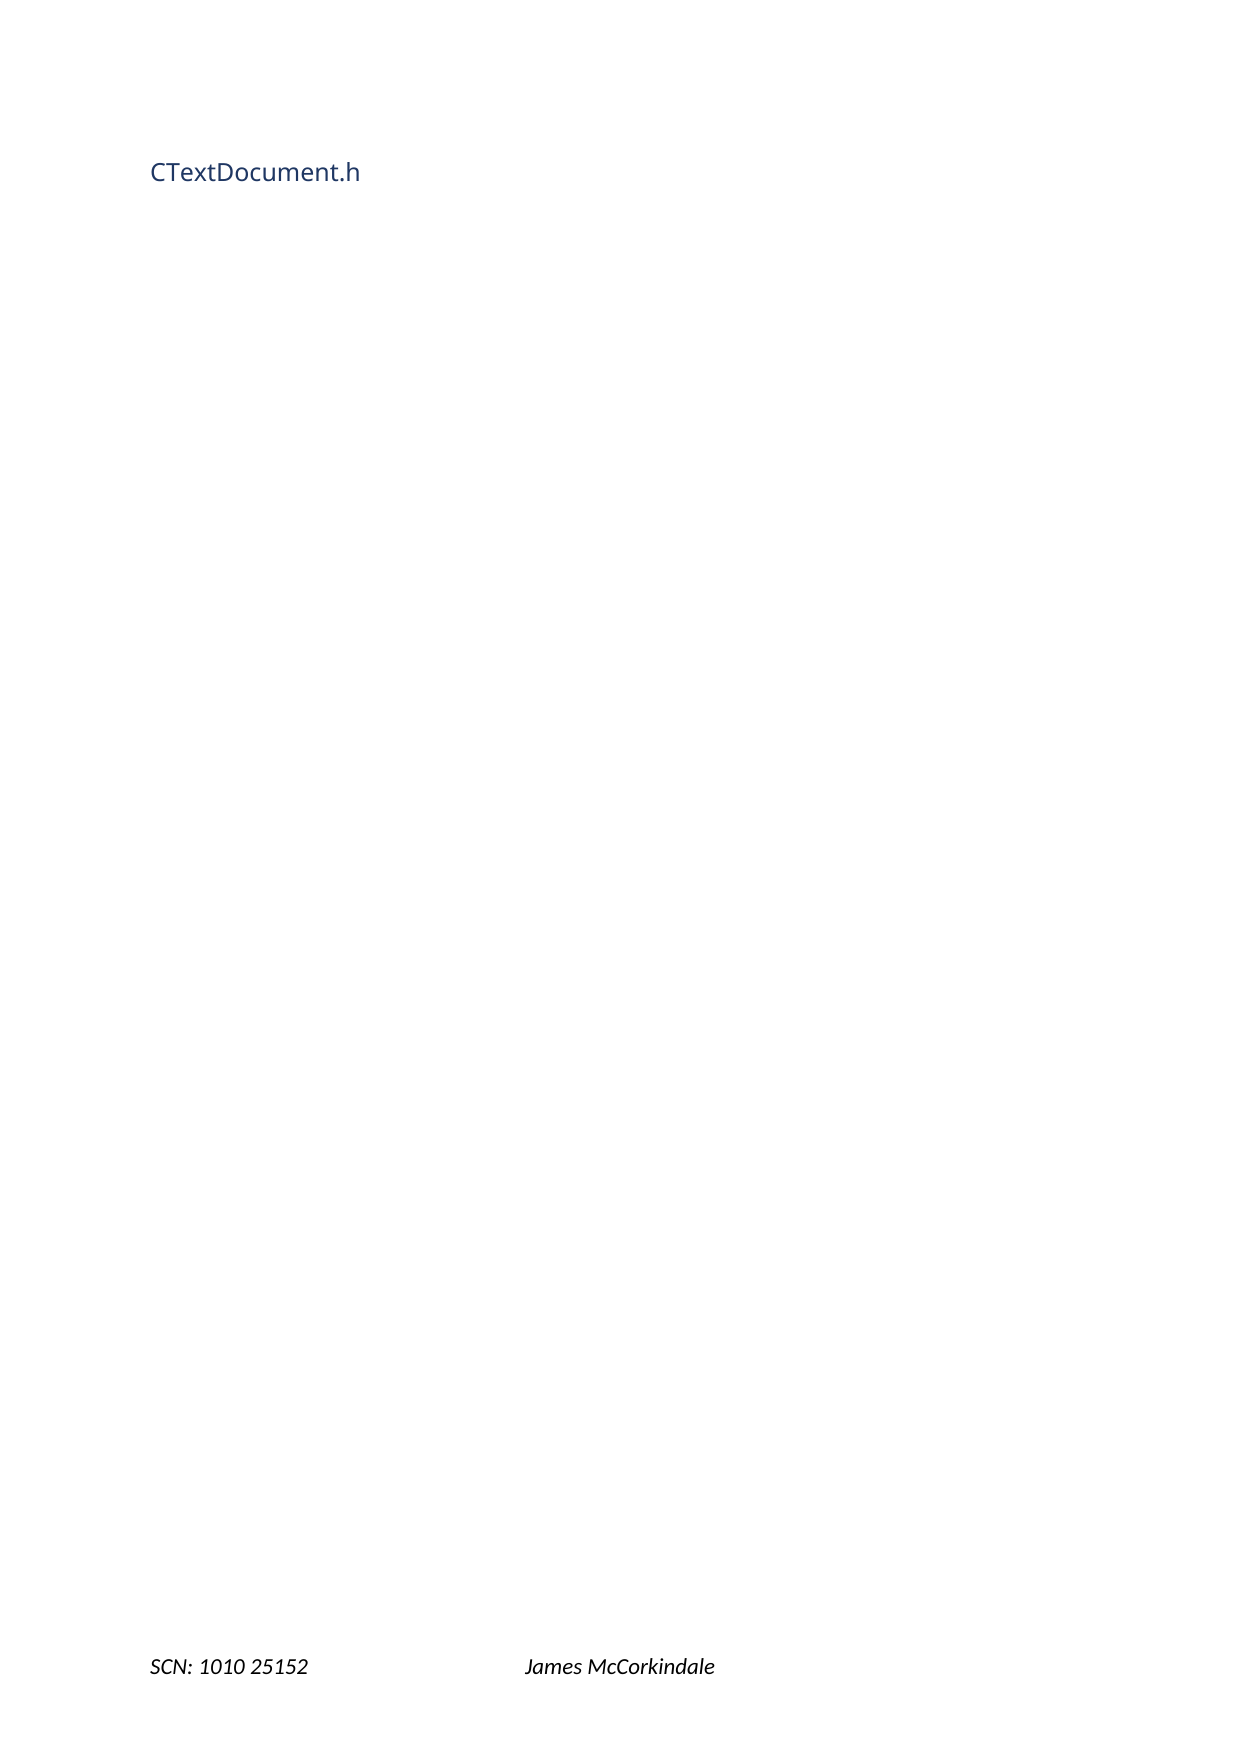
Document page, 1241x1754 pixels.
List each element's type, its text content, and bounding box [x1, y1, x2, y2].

subtitle CTextDocument.h [150, 154, 1090, 188]
